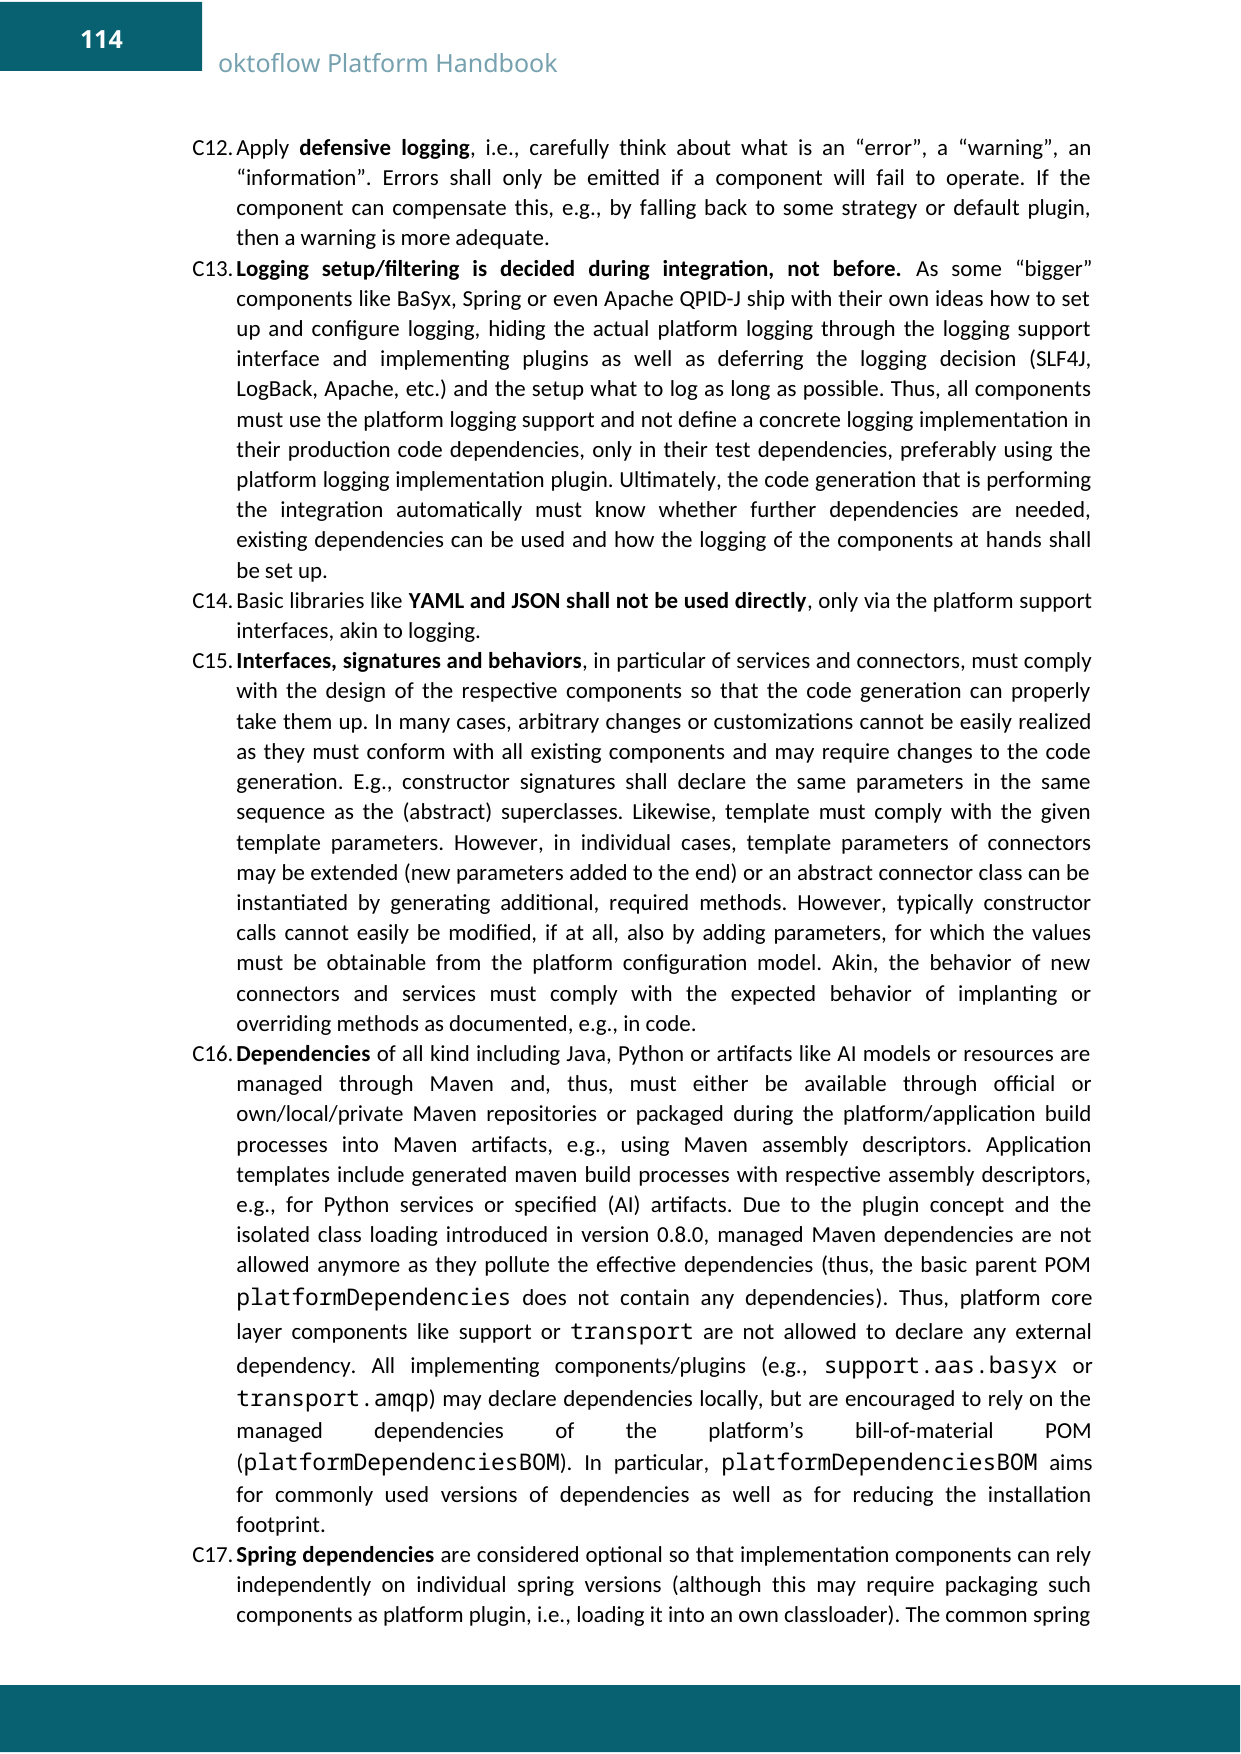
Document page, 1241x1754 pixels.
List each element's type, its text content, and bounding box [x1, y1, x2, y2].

list Interfaces, signatures and behaviors, in particular of services and connectors, must comply with the design of the respective components so that the code generation can properly take them up. In many cases, arbitrary changes or customizations cannot be easily realized as they must conform with all existing components and may require changes to the code generation. E.g., constructor signatures shall declare the same parameters in the same sequence as the (abstract) superclasses. Likewise, template must comply with the given template parameters. However, in individual cases, template parameters of connectors may be extended (new parameters added to the end) or an abstract connector class can be instantiated by generating additional, required methods. However, typically constructor calls cannot easily be modified, if at all, also by adding parameters, for which the values must be obtainable from the platform configuration model. Akin, the behavior of new connectors and services must comply with the expected behavior of implanting or overriding methods as documented, e.g., in code. [192, 646, 1093, 1037]
list Apply defensive logging, i.e., carefully think about what is an “error”, a “warning”, an “information”. Errors shall only be emitted if a component will fail to operate. If the component can compensate this, e.g., by falling back to some strategy or default plugin, then a warning is more adequate. [192, 133, 1093, 252]
list Basic libraries like YAML and JSON shall not be used directly, only via the platform support interfaces, akin to logging. [192, 586, 1093, 644]
list Logging setup/filtering is decided during integration, not before. As some “bigger” components like BaSyx, Spring or even Apache QPID-J ship with their own ideas how to set up and configure logging, hiding the actual platform logging through the logging support interface and implementing plugins as well as deferring the logging decision (SLF4J, LogBack, Apache, etc.) and the setup what to log as long as possible. Thus, all components must use the platform logging support and not define a concrete logging implementation in their production code dependencies, only in their test dependencies, preferably using the platform logging implementation plugin. Ultimately, the code generation that is performing the integration automatically must know whether further dependencies are needed, existing dependencies can be used and how the logging of the components at hands shall be set up. [192, 254, 1093, 584]
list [192, 1540, 1093, 1629]
list Dependencies of all kind including Java, Python or artifacts like AI models or resources are managed through Maven and, thus, must either be available through official or own/local/private Maven repositories or packaged during the platform/application build processes into Maven artifacts, e.g., using Maven assembly descriptors. Application templates include generated maven build processes with respective assembly descriptors, e.g., for Python services or specified (AI) artifacts. Due to the plugin concept and the isolated class loading introduced in version 0.8.0, managed Maven dependencies are not allowed anymore as they pollute the effective dependencies (thus, the basic parent POM platformDependencies does not contain any dependencies). Thus, platform core layer components like support or transport are not allowed to declare any external dependency. All implementing components/plugins (e.g., support.aas.basyx or transport.amqp) may declare dependencies locally, but are encouraged to rely on the managed dependencies of the platform’s bill-of-material POM (platformDependenciesBOM). In particular, platformDependenciesBOM aims for commonly used versions of dependencies as well as for reducing the installation footprint. [192, 1039, 1093, 1538]
